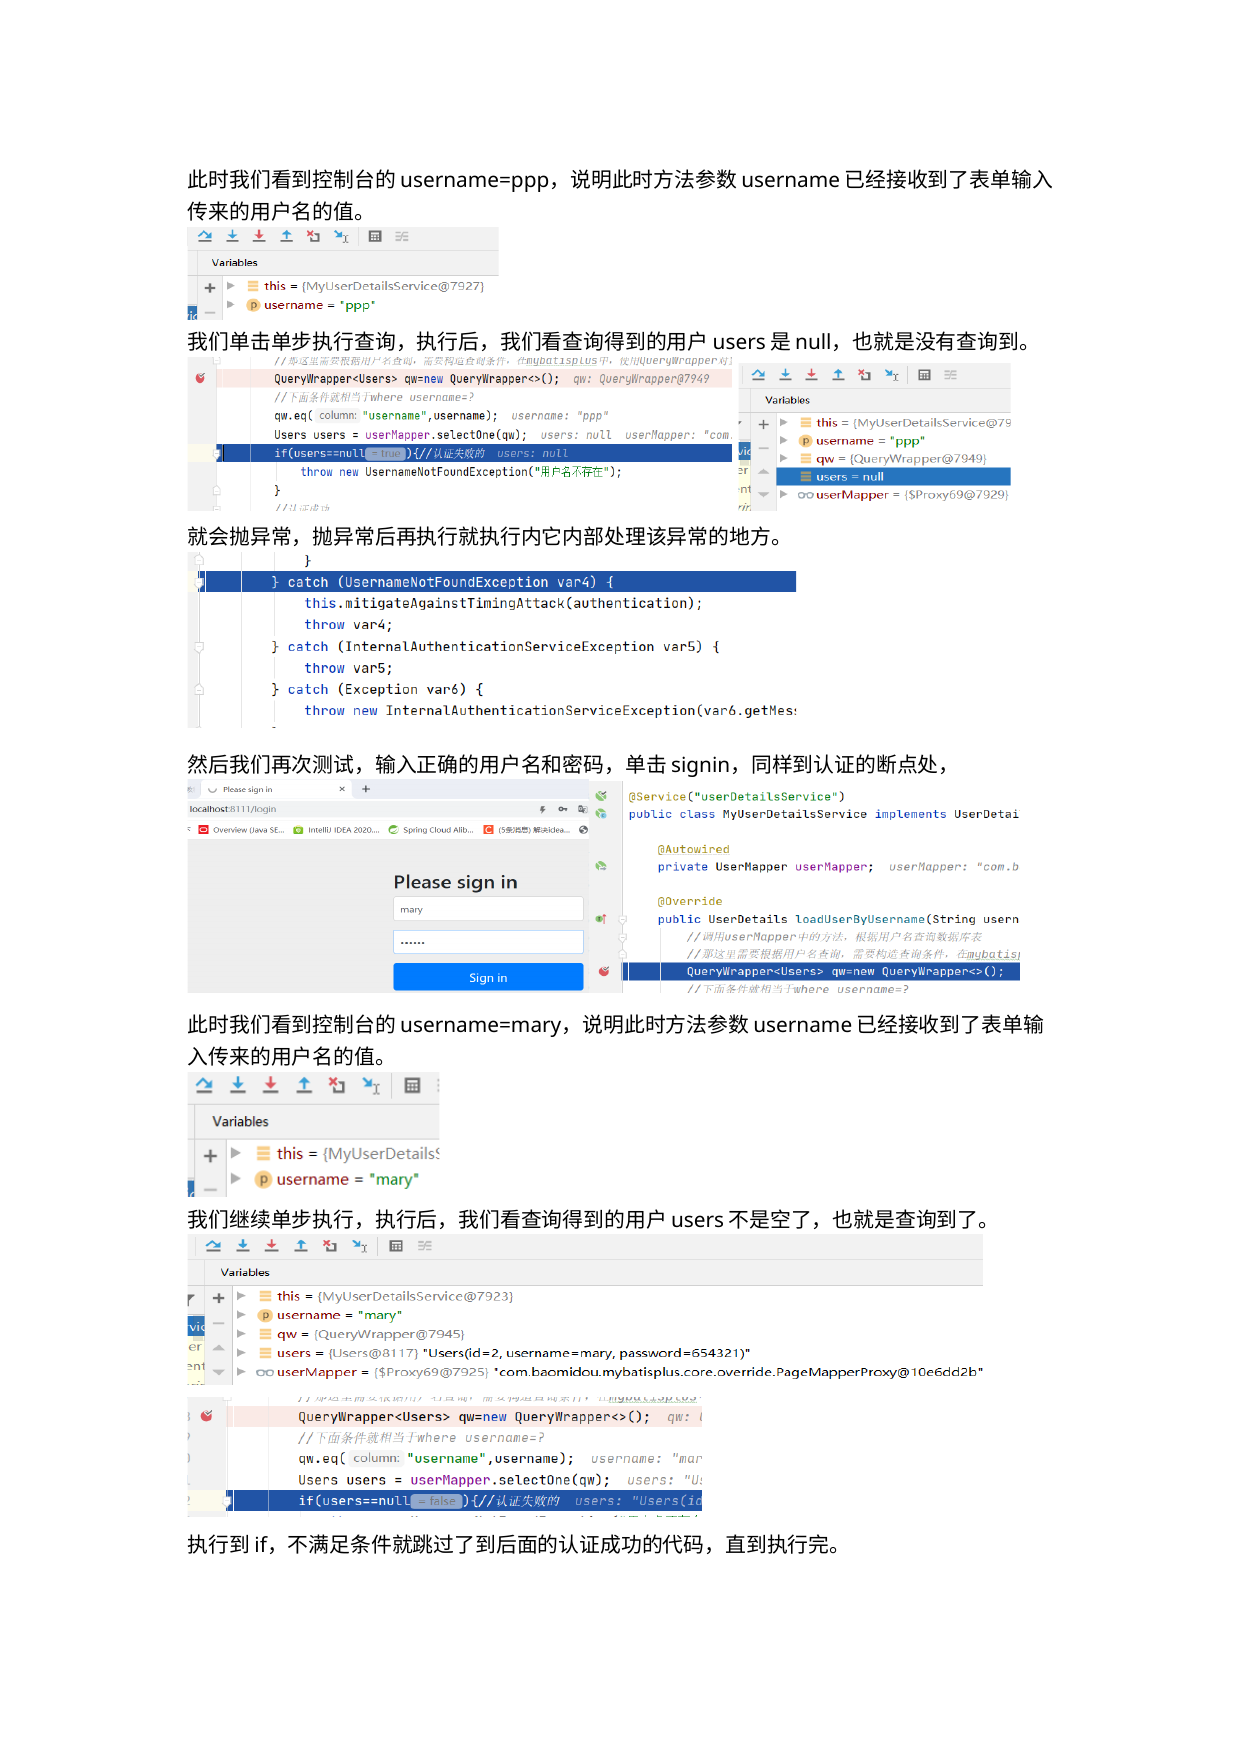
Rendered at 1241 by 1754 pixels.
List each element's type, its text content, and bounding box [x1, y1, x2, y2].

picture [187, 227, 499, 320]
picture [187, 357, 732, 511]
picture [187, 779, 1020, 993]
text 此时我们看到控制台的username=mary，说明此时方法参数username已经接收到了表单输入传来的用户名的值。 [187, 1007, 1053, 1072]
text 执行到if，不满足条件就跳过了到后面的认证成功的代码，直到执行完。 [187, 1527, 1053, 1559]
picture [187, 552, 797, 728]
text 我们单击单步执行查询，执行后，我们看查询得到的用户users是null，也就是没有查询到。 [187, 324, 1053, 357]
picture [187, 1072, 440, 1197]
picture [187, 1234, 983, 1385]
text 此时我们看到控制台的username=ppp，说明此时方法参数username已经接收到了表单输入传来的用户名的值。 [187, 162, 1053, 227]
picture [738, 363, 1011, 511]
text 然后我们再次测试，输入正确的用户名和密码，单击signin，同样到认证的断点处， [187, 747, 1053, 779]
text 我们继续单步执行，执行后，我们看查询得到的用户users不是空了，也就是查询到了。 [187, 1202, 1053, 1234]
picture [187, 1397, 702, 1517]
text 就会抛异常，抛异常后再执行就执行内它内部处理该异常的地方。 [187, 519, 1053, 552]
